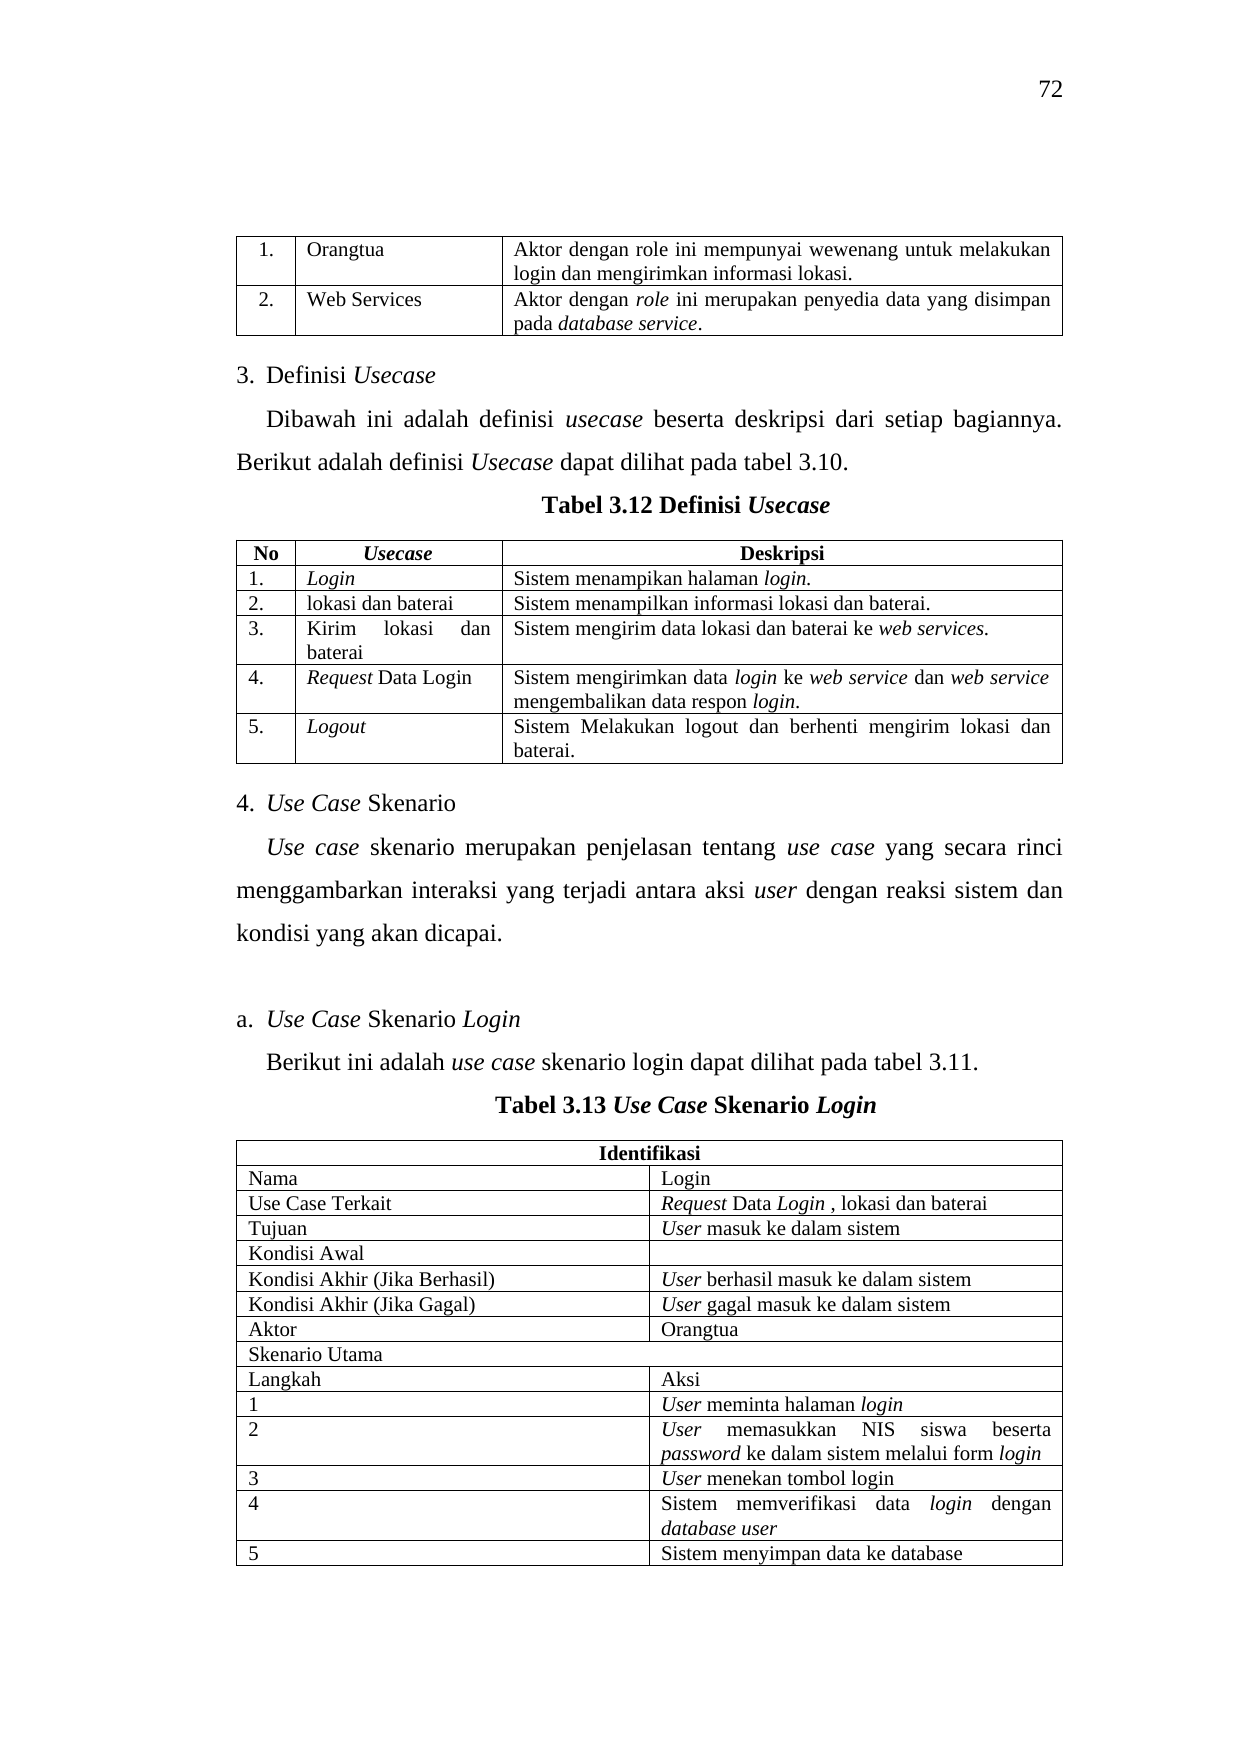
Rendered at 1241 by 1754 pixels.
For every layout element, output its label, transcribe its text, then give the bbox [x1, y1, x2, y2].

list Use Case Skenario [236, 788, 1063, 817]
table_cell 2 [237, 1417, 649, 1465]
table_cell Sistem memverifikasi data login dengan database user [650, 1491, 1062, 1539]
table_cell Use Case Terkait [237, 1191, 649, 1215]
table_cell Sistem menyimpan data ke database [650, 1541, 1062, 1564]
table_cell 5 [237, 1541, 649, 1564]
table_cell Logout [296, 714, 502, 762]
table_cell 5. [237, 714, 295, 762]
table_header Deskripsi [503, 541, 1062, 565]
table_header No [237, 541, 295, 565]
table_cell Aktor dengan role ini merupakan penyedia data yang disimpan pada database service. [503, 286, 1062, 334]
table_cell User menekan tombol login [650, 1466, 1062, 1490]
table_cell [650, 1241, 1062, 1265]
table_cell Kondisi Awal [237, 1241, 649, 1265]
text Dibawah ini adalah definisi usecase beserta deskripsi dari setiap bagiannya. Berikut adalah definisi Usecase dapat dilihat pada tabel 3.10. [236, 404, 1063, 476]
table_header Identifikasi [237, 1141, 1062, 1165]
table_cell Request Data Login [296, 665, 502, 713]
table_cell 1. [237, 566, 295, 590]
table_cell User meminta halaman login [650, 1392, 1062, 1416]
table_cell 3. [237, 616, 295, 664]
table_cell Aktor dengan role ini mempunyai wewenang untuk melakukan login dan mengirimkan informasi lokasi. [503, 237, 1062, 285]
list Definisi Usecase [236, 361, 1063, 389]
table_cell Langkah [237, 1367, 649, 1391]
table_cell 4. [237, 665, 295, 713]
text Berikut ini adalah use case skenario login dapat dilihat pada tabel 3.11. [236, 1047, 1063, 1076]
text Tabel 3.13 Use Case Skenario Login [236, 1090, 1063, 1119]
table_cell 2. [237, 286, 295, 334]
table_cell Login [296, 566, 502, 590]
table_cell User memasukkan NIS siswa beserta password ke dalam sistem melalui form login [650, 1417, 1062, 1465]
table_cell 4 [237, 1491, 649, 1539]
table_cell Web Services [296, 286, 502, 334]
table_cell 1 [237, 1392, 649, 1416]
table_cell Aksi [650, 1367, 1062, 1391]
table_cell Sistem mengirimkan data login ke web service dan web service mengembalikan data respon login. [503, 665, 1062, 713]
table_cell Request Data Login , lokasi dan baterai [650, 1191, 1062, 1215]
table_cell Nama [237, 1166, 649, 1190]
table_cell Aktor [237, 1317, 649, 1341]
table_cell User gagal masuk ke dalam sistem [650, 1292, 1062, 1316]
table_cell User masuk ke dalam sistem [650, 1216, 1062, 1240]
table_cell Skenario Utama [237, 1342, 1062, 1366]
table_cell Kondisi Akhir (Jika Gagal) [237, 1292, 649, 1316]
text Tabel 3.12 Definisi Usecase [236, 490, 1063, 519]
table_header Usecase [296, 541, 502, 565]
table_cell User berhasil masuk ke dalam sistem [650, 1266, 1062, 1291]
table_cell Login [650, 1166, 1062, 1190]
table_cell 3 [237, 1466, 649, 1490]
table_cell Sistem menampikan halaman login. [503, 566, 1062, 590]
table_cell lokasi dan baterai [296, 591, 502, 615]
table_cell Kirim lokasi dan baterai [296, 616, 502, 664]
table_cell 2. [237, 591, 295, 615]
table_cell Orangtua [296, 237, 502, 285]
text Use case skenario merupakan penjelasan tentang use case yang secara rinci menggambarkan interaksi yang terjadi antara aksi user dengan reaksi sistem dan kondisi yang akan dicapai. [236, 832, 1063, 947]
table_cell Kondisi Akhir (Jika Berhasil) [237, 1266, 649, 1291]
table_cell Tujuan [237, 1216, 649, 1240]
table_cell 1. [237, 237, 295, 285]
list Use Case Skenario Login [236, 1004, 1063, 1033]
table_cell Sistem mengirim data lokasi dan baterai ke web services. [503, 616, 1062, 664]
table_cell Sistem Melakukan logout dan berhenti mengirim lokasi dan baterai. [503, 714, 1062, 762]
table_cell Orangtua [650, 1317, 1062, 1341]
table_cell Sistem menampilkan informasi lokasi dan baterai. [503, 591, 1062, 615]
